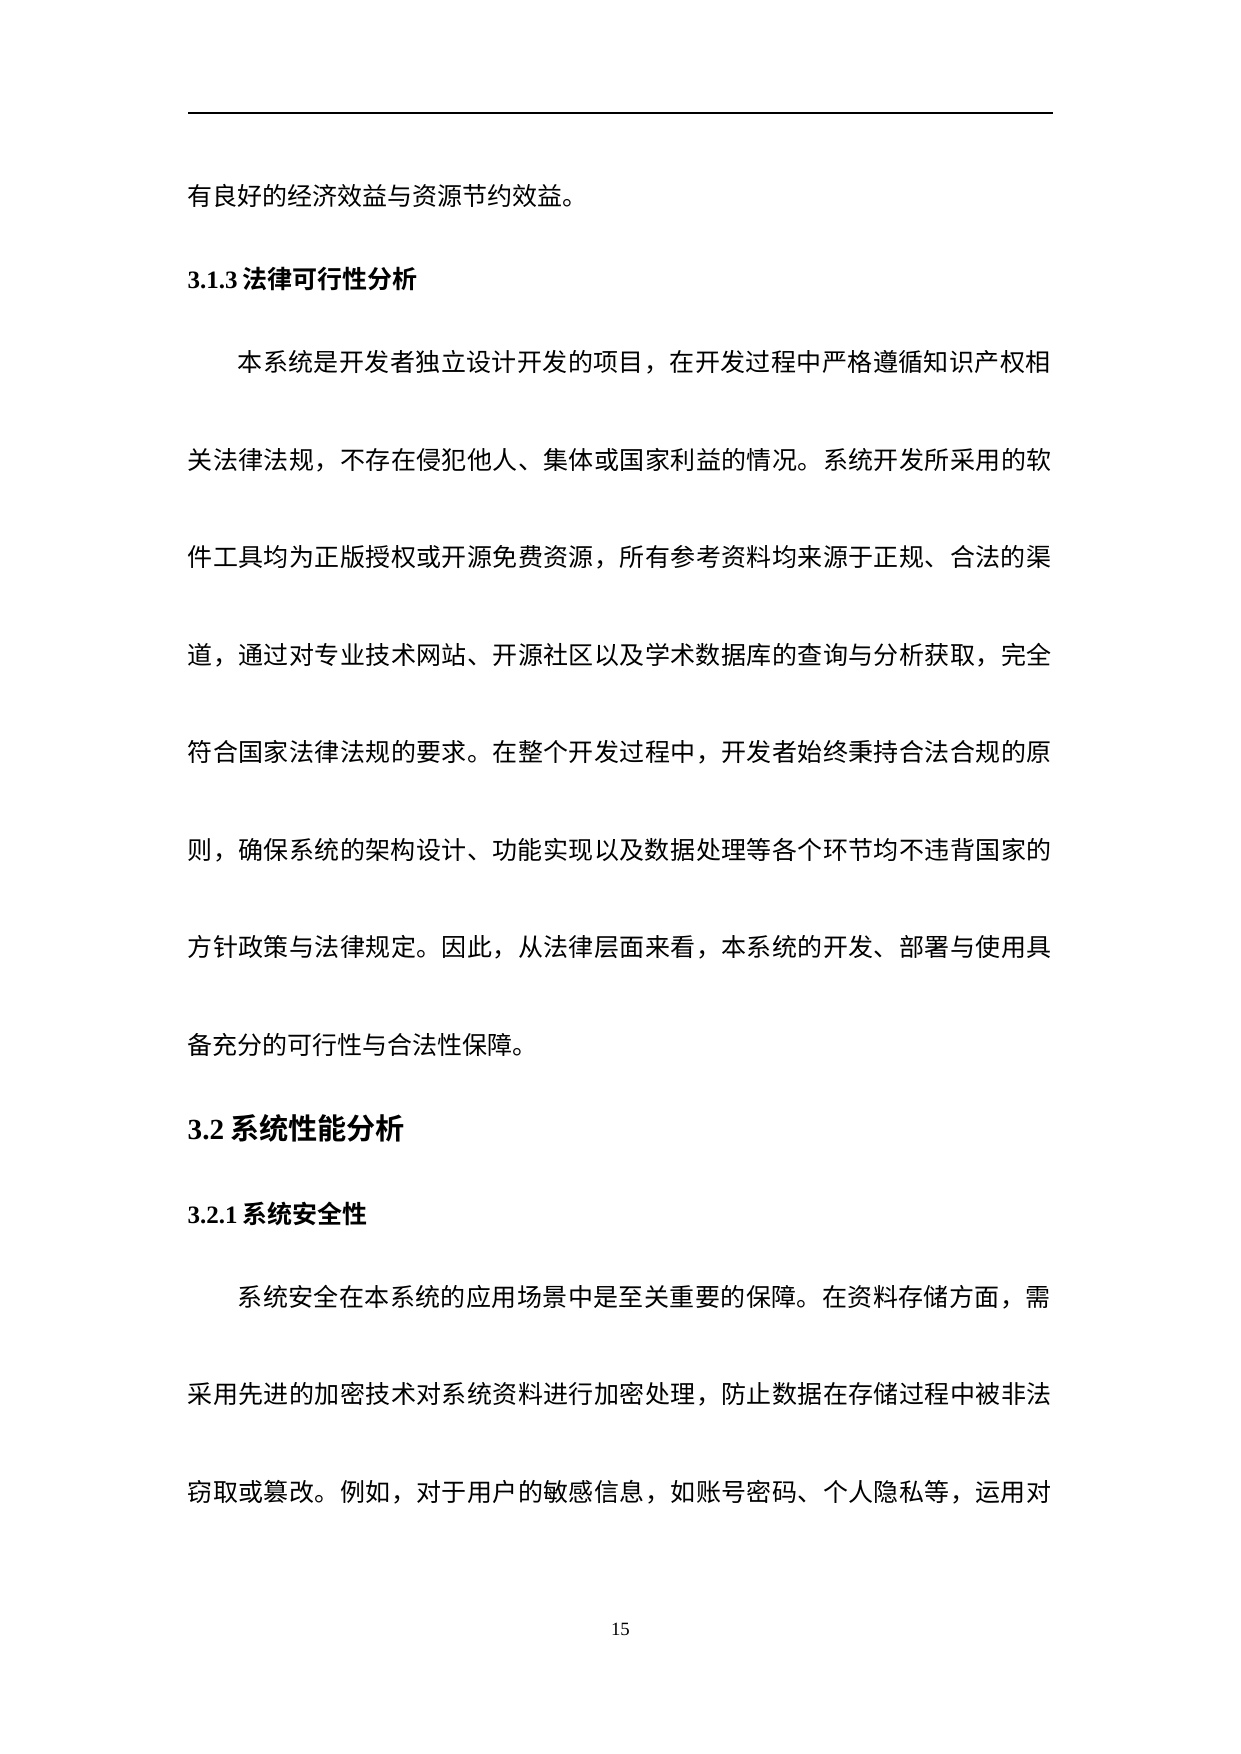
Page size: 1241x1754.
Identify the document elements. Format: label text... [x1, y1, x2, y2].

text 本系统是开发者独立设计开发的项目，在开发过程中严格遵循知识产权相关法律法规，不存在侵犯他人、集体或国家利益的情况。系统开发所采用的软件工具均为正版授权或开源免费资源，所有参考资料均来源于正规、合法的渠道，通过对专业技术网站、开源社区以及学术数据库的查询与分析获取，完全符合国家法律法规的要求。在整个开发过程中，开发者始终秉持合法合规的原则，确保系统的架构设计、功能实现以及数据处理等各个环节均不违背国家的方针政策与法律规定。因此，从法律层面来看，本系统的开发、部署与使用具备充分的可行性与合法性保障。 [187, 328, 1053, 1076]
subtitle 3.2系统性能分析 [187, 1094, 1053, 1159]
subtitle 3.1.3法律可行性分析 [187, 245, 1053, 310]
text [187, 1263, 1053, 1523]
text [187, 162, 1053, 227]
subtitle 3.2.1系统安全性 [187, 1180, 1053, 1245]
